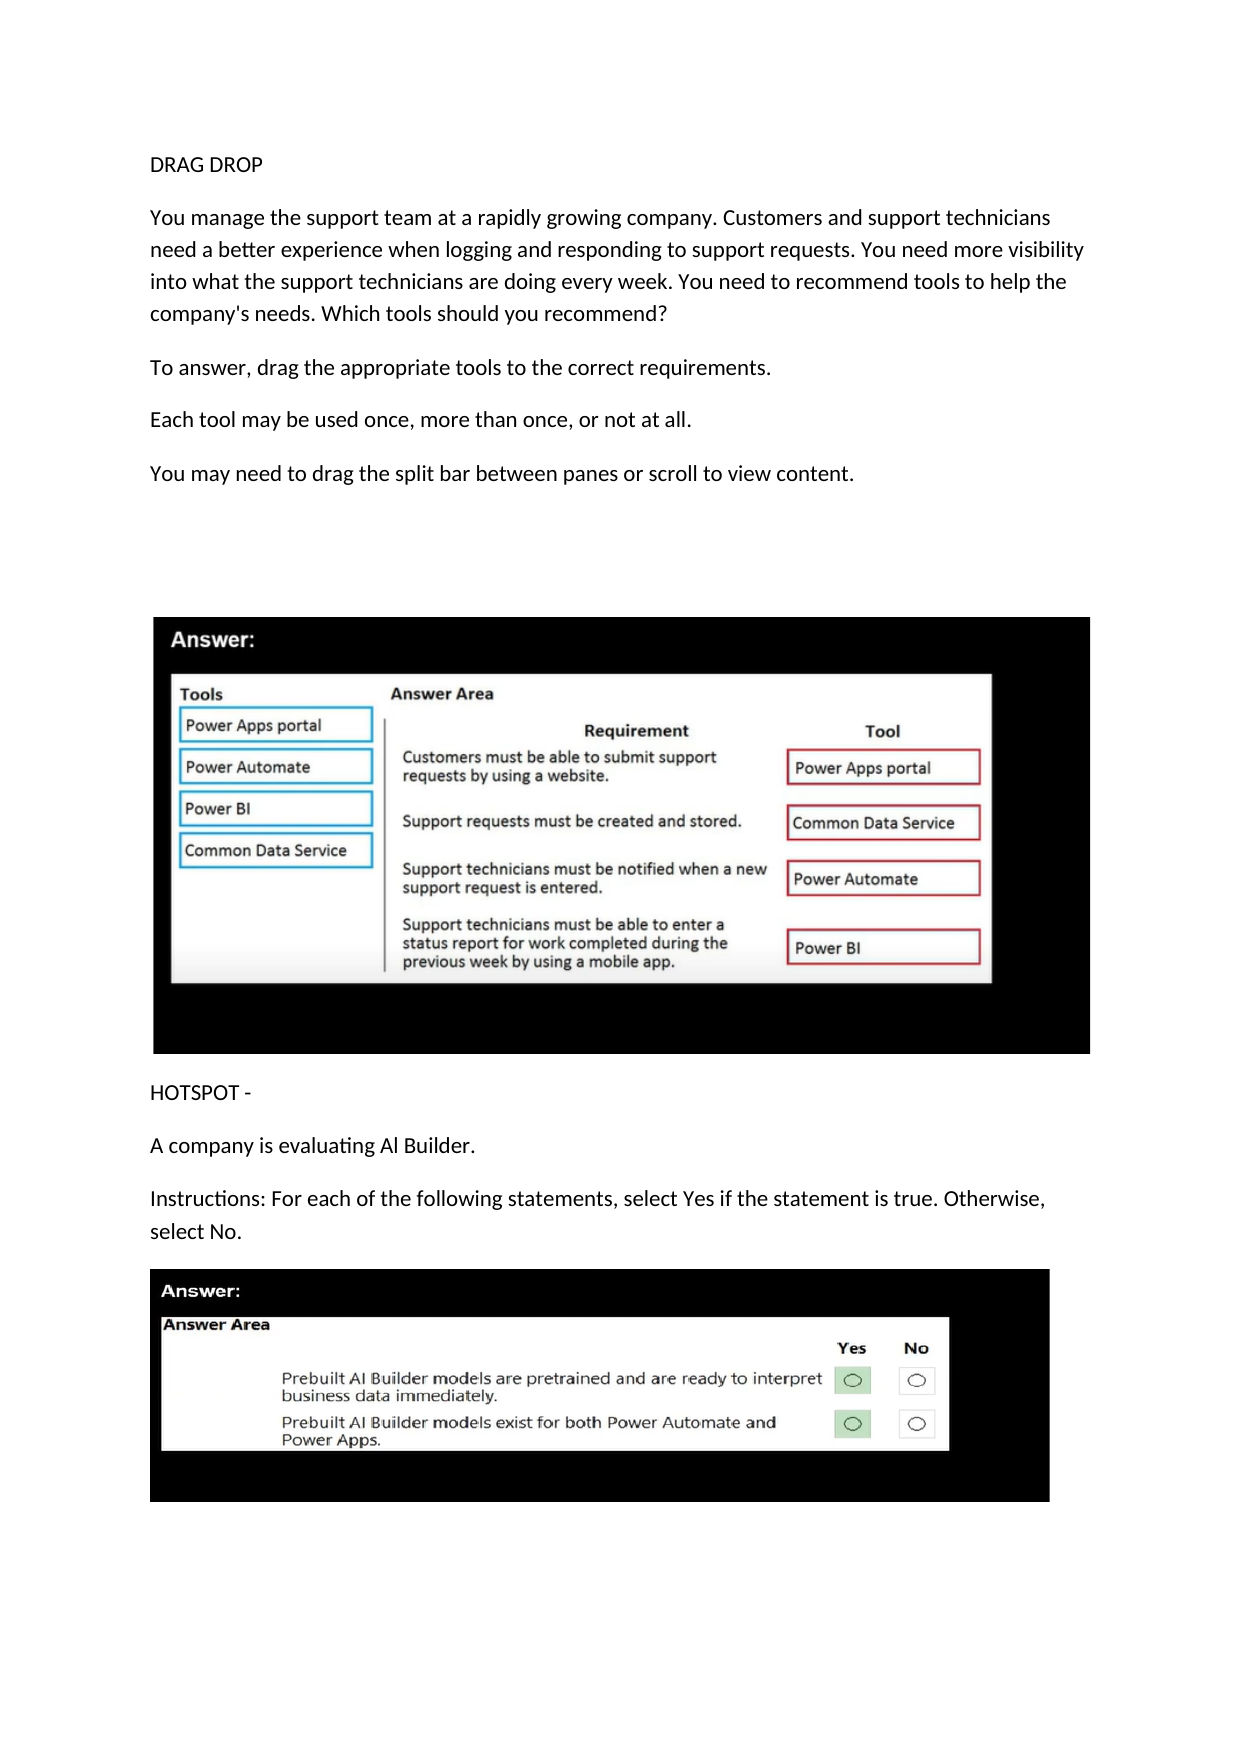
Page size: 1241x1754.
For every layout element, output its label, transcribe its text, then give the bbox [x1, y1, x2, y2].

text Each tool may be used once, more than once, or not at all. [150, 406, 1090, 434]
text To answer, drag the appropriate tools to the correct requirements. [150, 353, 1090, 381]
text Instructions: For each of the following statements, select Yes if the statement is true. Otherwise, select No. [150, 1184, 1090, 1245]
picture [150, 617, 1091, 1054]
text HOTSPOT - [150, 1078, 1090, 1107]
text A company is evaluating Al Builder. [150, 1132, 1090, 1159]
text DRAG DROP [150, 150, 1090, 178]
picture [150, 1269, 1050, 1502]
text You may need to drag the split bar between panes or scroll to view content. [150, 459, 1090, 487]
text You manage the support team at a rapidly growing company. Customers and support technicians need a better experience when logging and responding to support requests. You need more visibility into what the support technicians are doing every week. You need to recommend tools to help the company's needs. Which tools should you recommend? [150, 203, 1090, 328]
